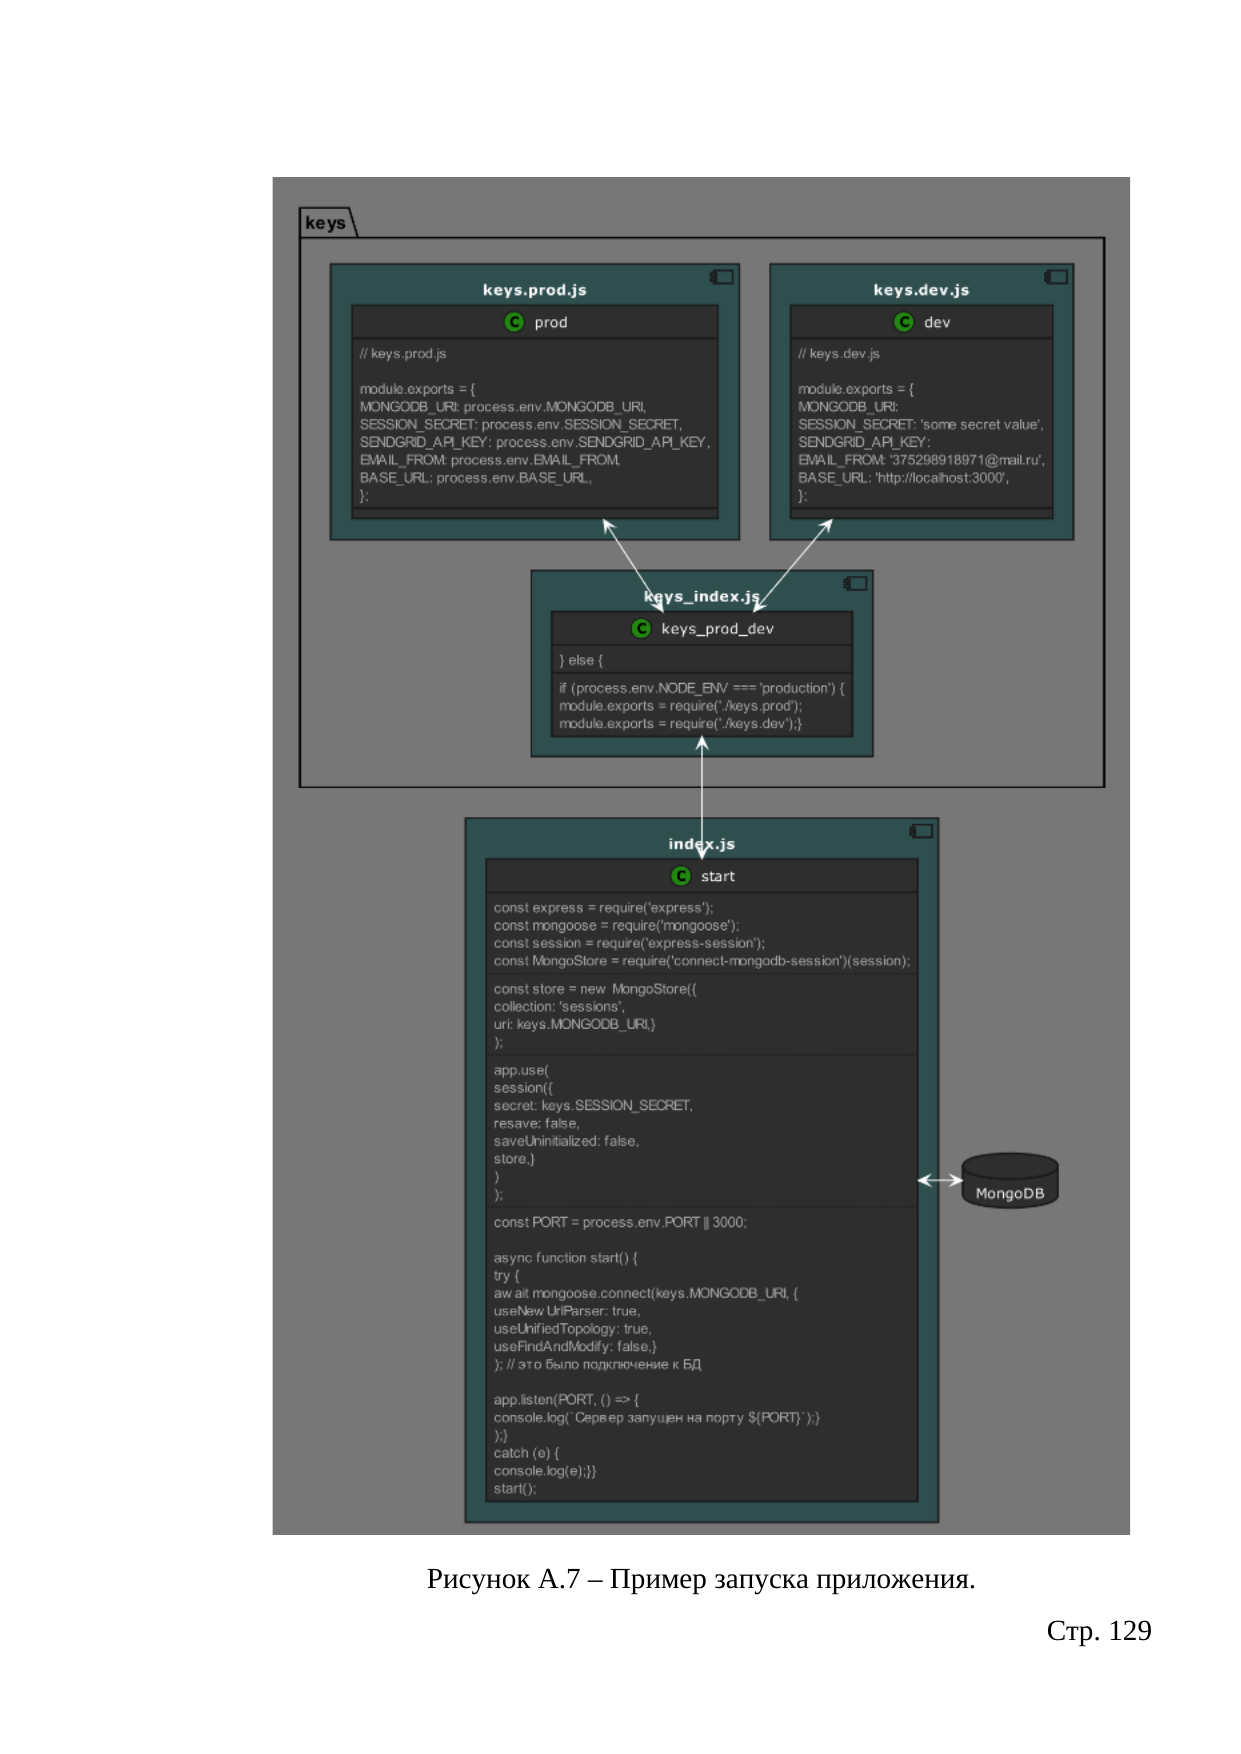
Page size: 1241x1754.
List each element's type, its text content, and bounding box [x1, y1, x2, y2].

picture [272, 177, 1131, 1535]
text Рисунок А.7 – Пример запуска приложения. [177, 1561, 1152, 1594]
